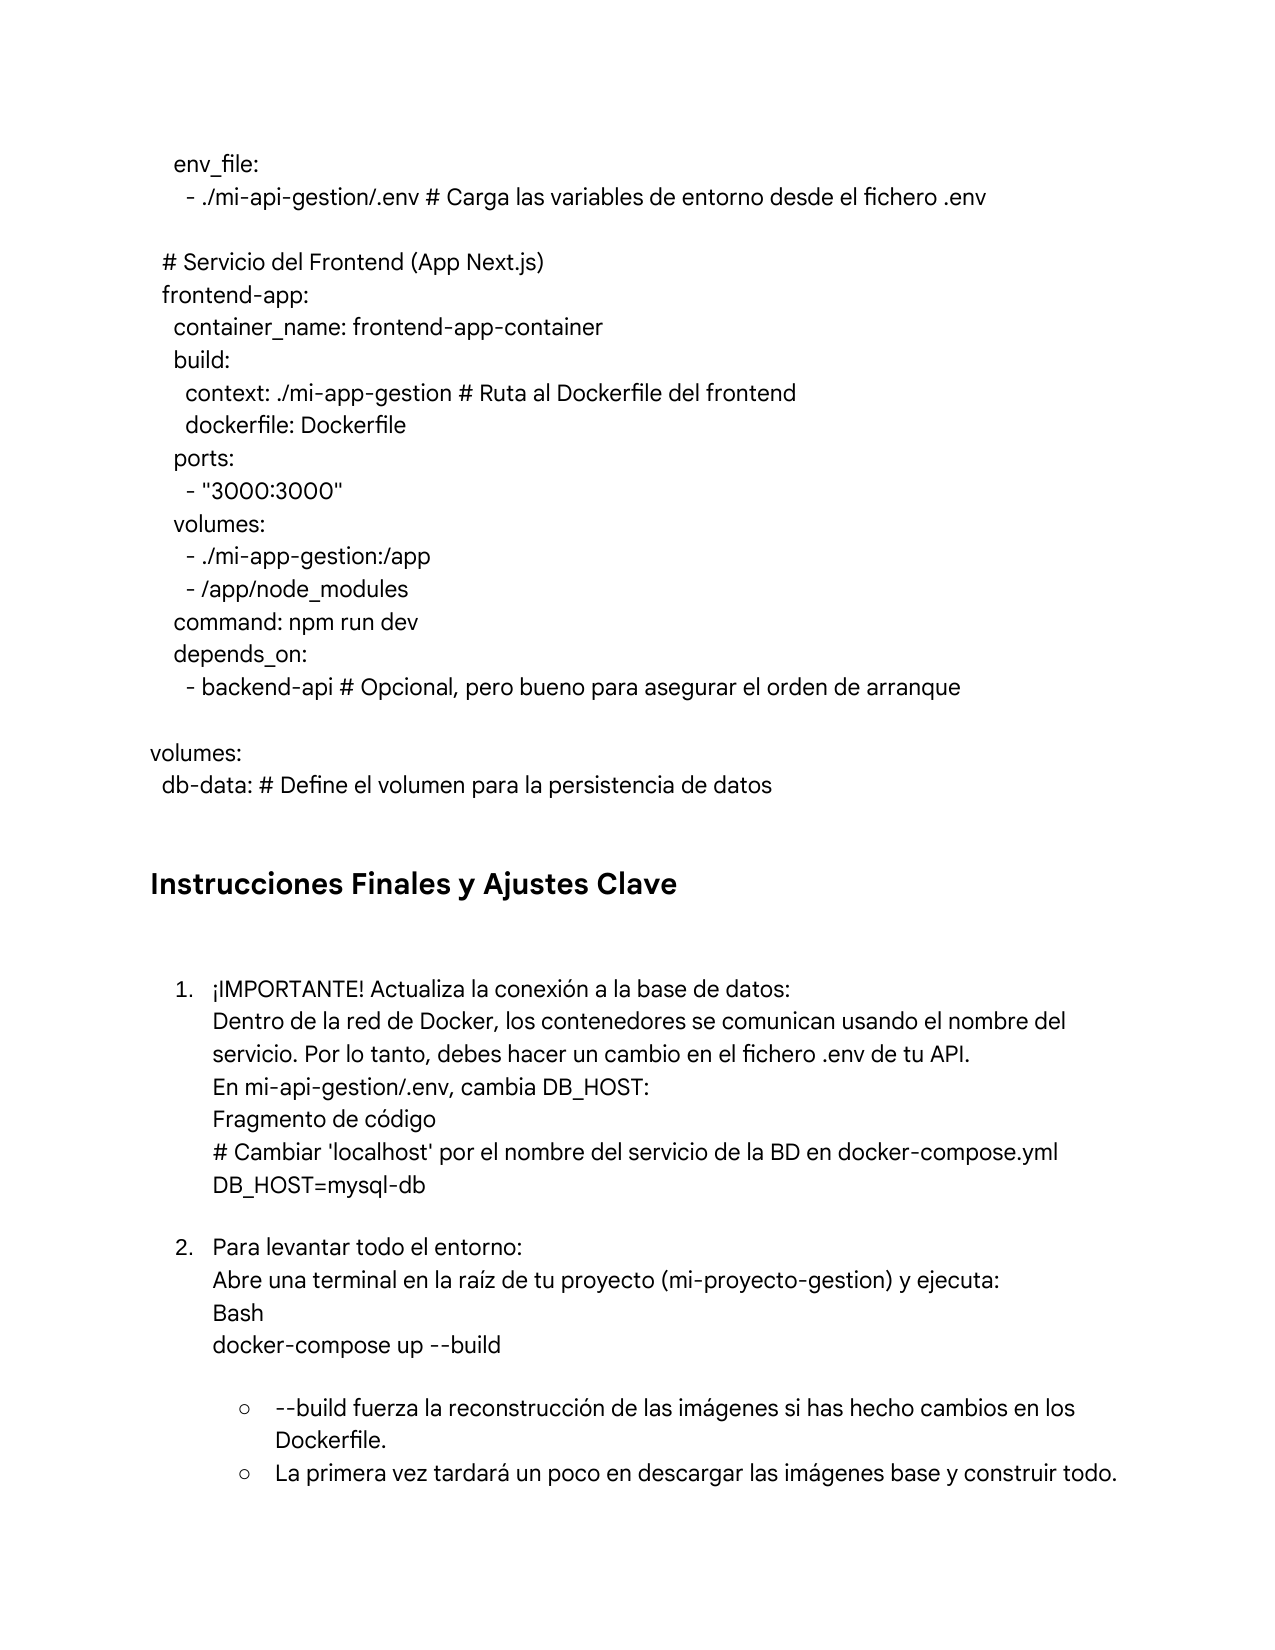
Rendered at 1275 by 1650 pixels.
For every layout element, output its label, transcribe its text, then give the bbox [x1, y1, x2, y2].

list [237, 1459, 1125, 1488]
list Para levantar todo el entorno: Abre una terminal en la raíz de tu proyecto (mi-proyecto-gestion) y ejecuta: Bash docker-compose up --build [175, 1233, 1125, 1390]
list --build fuerza la reconstrucción de las imágenes si has hecho cambios en los Dockerfile. [237, 1394, 1125, 1456]
list ¡IMPORTANTE! Actualiza la conexión a la base de datos: Dentro de la red de Docker, los contenedores se comunican usando el nombre del servicio. Por lo tanto, debes hacer un cambio en el fichero .env de tu API. En mi-api-gestion/.env, cambia DB_HOST: Fragmento de código # Cambiar 'localhost' por el nombre del servicio de la BD en docker-compose.yml DB_HOST=mysql-db [175, 975, 1125, 1230]
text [150, 150, 1125, 830]
subtitle Instrucciones Finales y Ajustes Clave [150, 867, 1125, 903]
